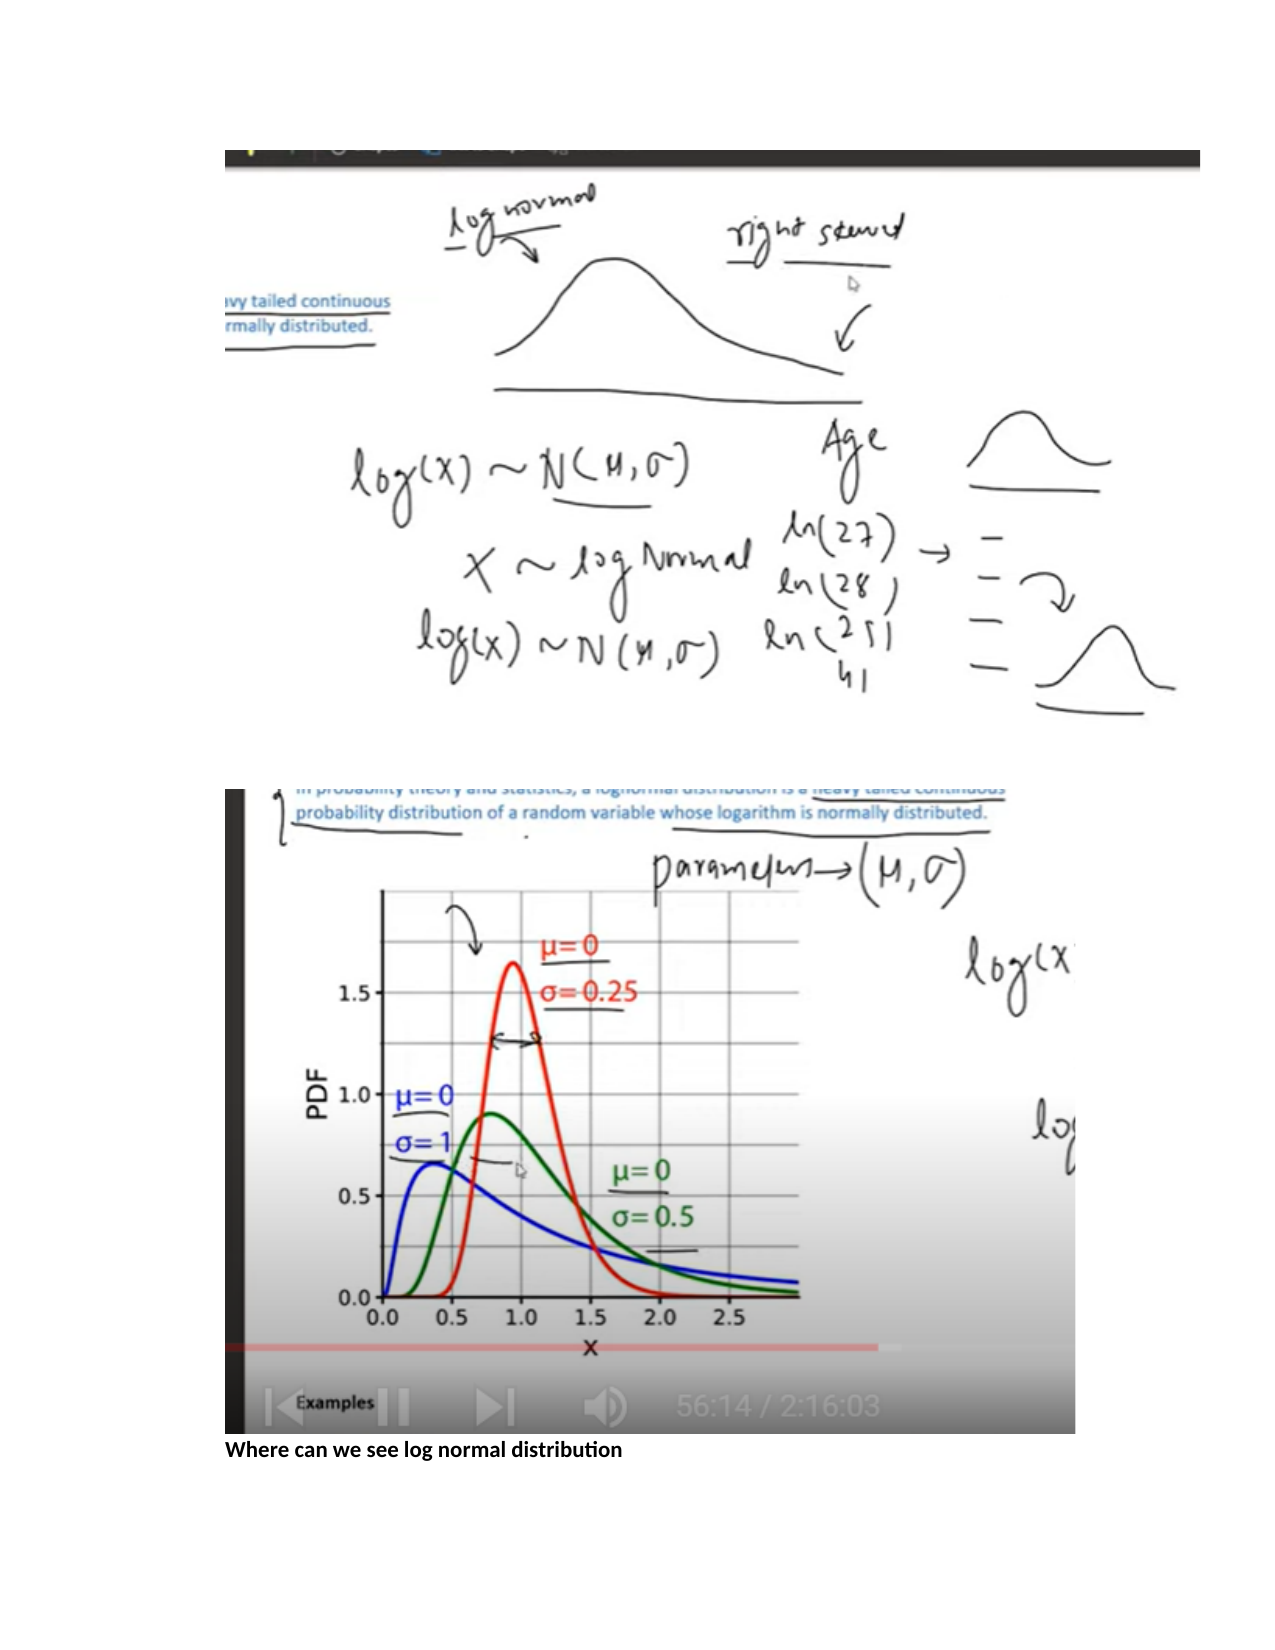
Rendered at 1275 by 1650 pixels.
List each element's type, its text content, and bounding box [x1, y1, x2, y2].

list Where can we see log normal distribution [225, 1435, 1125, 1463]
picture [225, 150, 1200, 1434]
